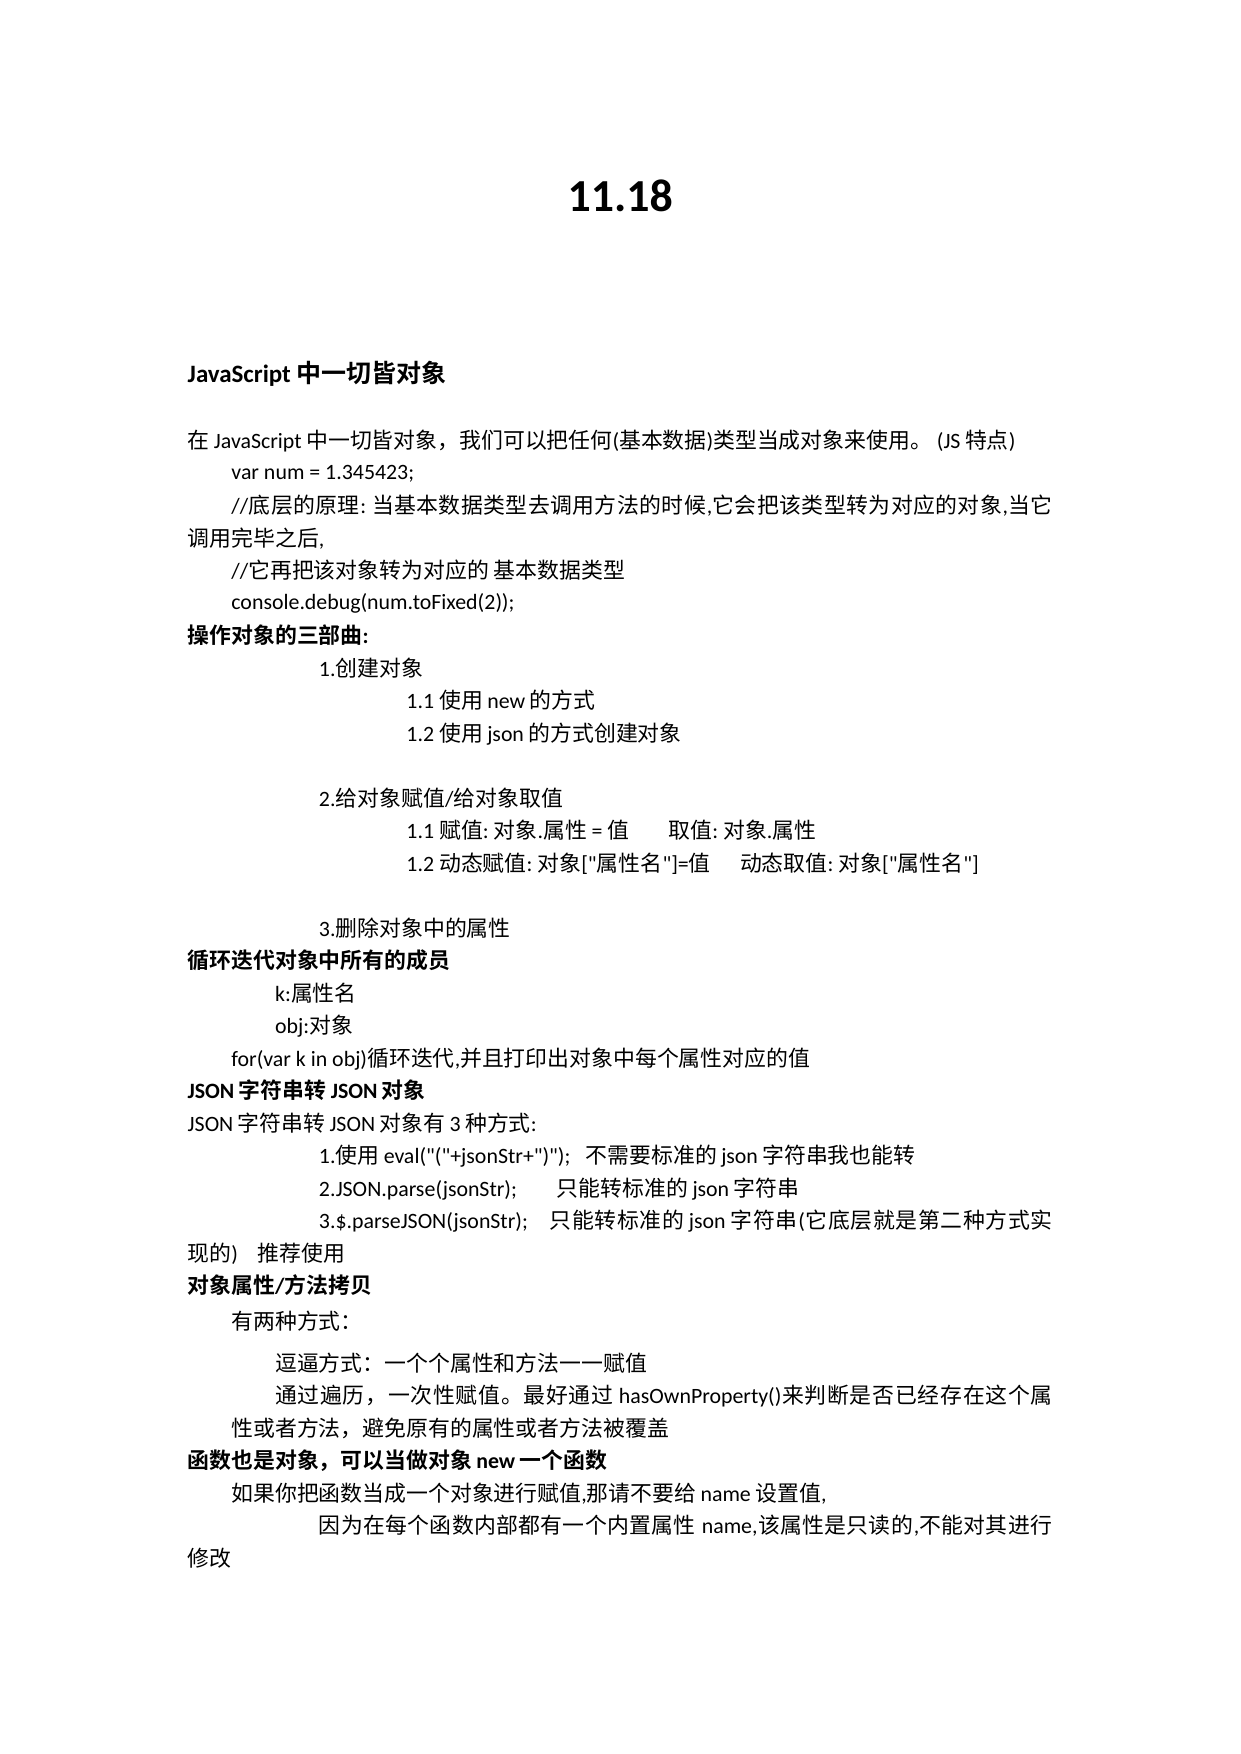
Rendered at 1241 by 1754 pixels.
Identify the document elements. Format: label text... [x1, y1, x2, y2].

text 1.1 使用new的方式 [187, 683, 1053, 715]
text var num = 1.345423; [187, 455, 1053, 488]
text 2.给对象赋值/给对象取值 [187, 780, 1053, 813]
text 2.JSON.parse(jsonStr); 只能转标准的json字符串 [187, 1170, 1053, 1203]
text obj:对象 [187, 1008, 1053, 1040]
text //它再把该对象转为对应的 基本数据类型 [187, 553, 1053, 585]
text 有两种方式： [187, 1303, 1053, 1336]
text console.debug(num.toFixed(2)); [187, 585, 1053, 618]
text k:属性名 [187, 975, 1053, 1008]
subtitle 11.18 [187, 162, 1053, 227]
text JSON字符串转JSON对象有3种方式: [187, 1105, 1053, 1138]
text 对象属性/方法拷贝 [187, 1268, 1053, 1300]
text 在JavaScript中一切皆对象，我们可以把任何(基本数据)类型当成对象来使用。 (JS特点) [187, 423, 1053, 455]
text 1.使用eval("("+jsonStr+")"); 不需要标准的json字符串我也能转 [187, 1138, 1053, 1170]
text 1.1 赋值: 对象.属性 = 值 取值: 对象.属性 [187, 813, 1053, 845]
text 3.$.parseJSON(jsonStr); 只能转标准的json字符串(它底层就是第二种方式实现的) 推荐使用 [187, 1203, 1053, 1268]
text 因为在每个函数内部都有一个内置属性name,该属性是只读的,不能对其进行修改 [187, 1508, 1053, 1573]
subtitle JavaScript中一切皆对象 [187, 339, 1053, 404]
text 1.创建对象 [187, 650, 1053, 683]
text //底层的原理: 当基本数据类型去调用方法的时候,它会把该类型转为对应的对象,当它调用完毕之后, [187, 488, 1053, 553]
text 通过遍历，一次性赋值。最好通过hasOwnProperty()来判断是否已经存在这个属性或者方法，避免原有的属性或者方法被覆盖 [231, 1378, 1053, 1443]
text for(var k in obj)循环迭代,并且打印出对象中每个属性对应的值 [187, 1040, 1053, 1073]
text 如果你把函数当成一个对象进行赋值,那请不要给name设置值, [187, 1476, 1053, 1508]
text 1.2 动态赋值: 对象["属性名"]=值 动态取值: 对象["属性名"] [187, 845, 1053, 878]
text 操作对象的三部曲: [187, 618, 1053, 650]
text 函数也是对象，可以当做对象new一个函数 [187, 1443, 1053, 1476]
text 1.2 使用json的方式创建对象 [187, 715, 1053, 748]
text JSON字符串转JSON对象 [187, 1073, 1053, 1105]
text 3.删除对象中的属性 [187, 910, 1053, 943]
text 循环迭代对象中所有的成员 [187, 943, 1053, 975]
text 逗逼方式：一个个属性和方法一一赋值 [231, 1346, 1053, 1378]
